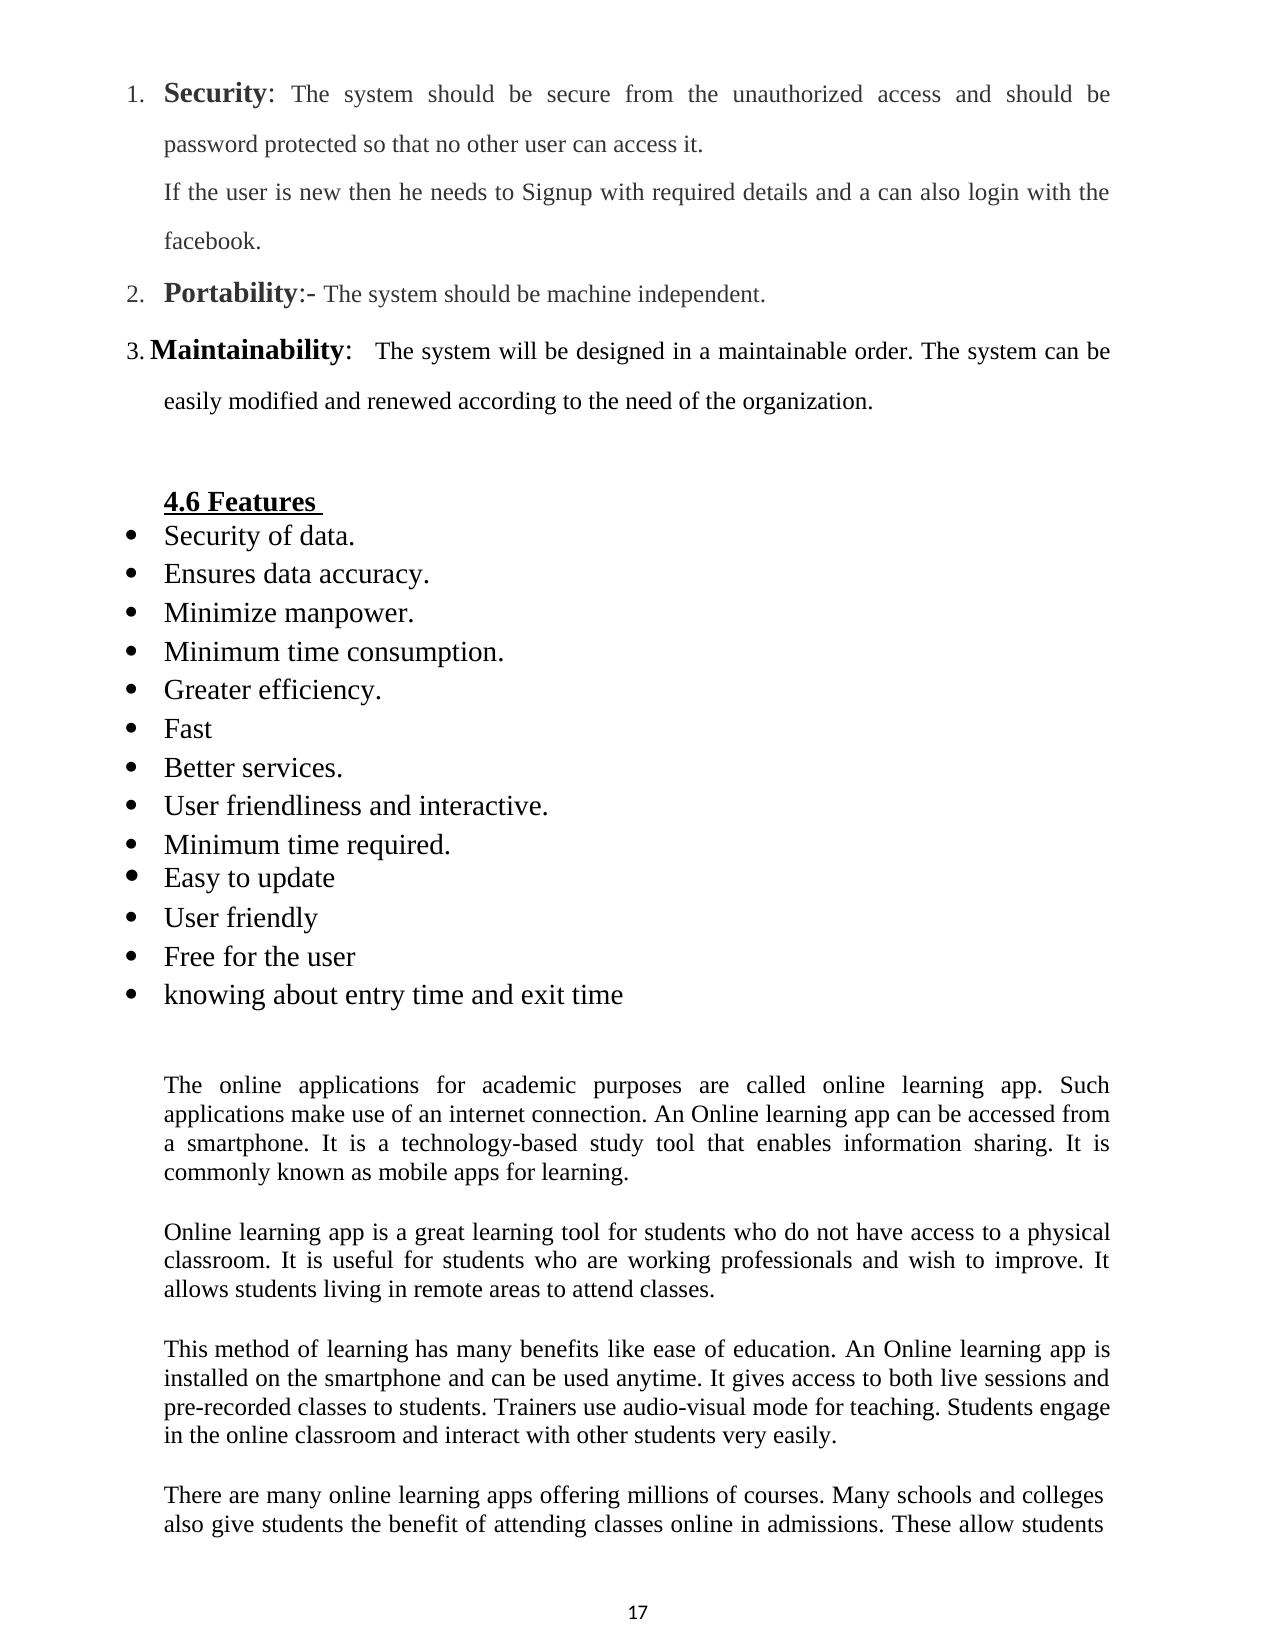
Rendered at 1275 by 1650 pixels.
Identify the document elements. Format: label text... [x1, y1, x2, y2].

list User friendliness and interactive. [126, 788, 1111, 822]
list Free for the user [126, 939, 1111, 972]
list If the user is new then he needs to Signup with required details and a can also login with the facebook. [163, 177, 1111, 255]
list User friendly [126, 900, 1111, 934]
list Ensures data accuracy. [126, 556, 1111, 590]
list Maintainability: The system will be designed in a maintainable order. The system can be easily modified and renewed according to the need of the organization. [126, 332, 1111, 414]
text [163, 1481, 1106, 1538]
text This method of learning has many benefits like ease of education. An Online learning app is installed on the smartphone and can be used anytime. It gives access to both live sessions and pre-recorded classes to students. Trainers use audio-visual mode for teaching. Students engage in the online classroom and interact with other students very easily. [163, 1334, 1111, 1449]
list Minimize manpower. [126, 595, 1111, 629]
list Security of data. [126, 518, 1111, 551]
text 4.6 Features [163, 484, 1111, 518]
list Portability:- The system should be machine independent. [126, 275, 1111, 309]
list Security: The system should be secure from the unauthorized access and should be password protected so that no other user can access it. [126, 75, 1111, 157]
list Fast [126, 711, 1111, 745]
text The online applications for academic purposes are called online learning app. Such applications make use of an internet connection. An Online learning app can be accessed from a smartphone. It is a technology-based study tool that enables information sharing. It is commonly known as mobile apps for learning. [163, 1071, 1111, 1186]
list Easy to update [126, 861, 1111, 895]
list Minimum time consumption. [126, 634, 1111, 667]
text Online learning app is a great learning tool for students who do not have access to a physical classroom. It is useful for students who are working professionals and wish to improve. It allows students living in remote areas to attend classes. [163, 1217, 1111, 1303]
list Minimum time required. [126, 827, 1111, 861]
list Better services. [126, 750, 1111, 783]
list Greater efficiency. [126, 672, 1111, 706]
list knowing about entry time and exit time [126, 977, 1111, 1011]
